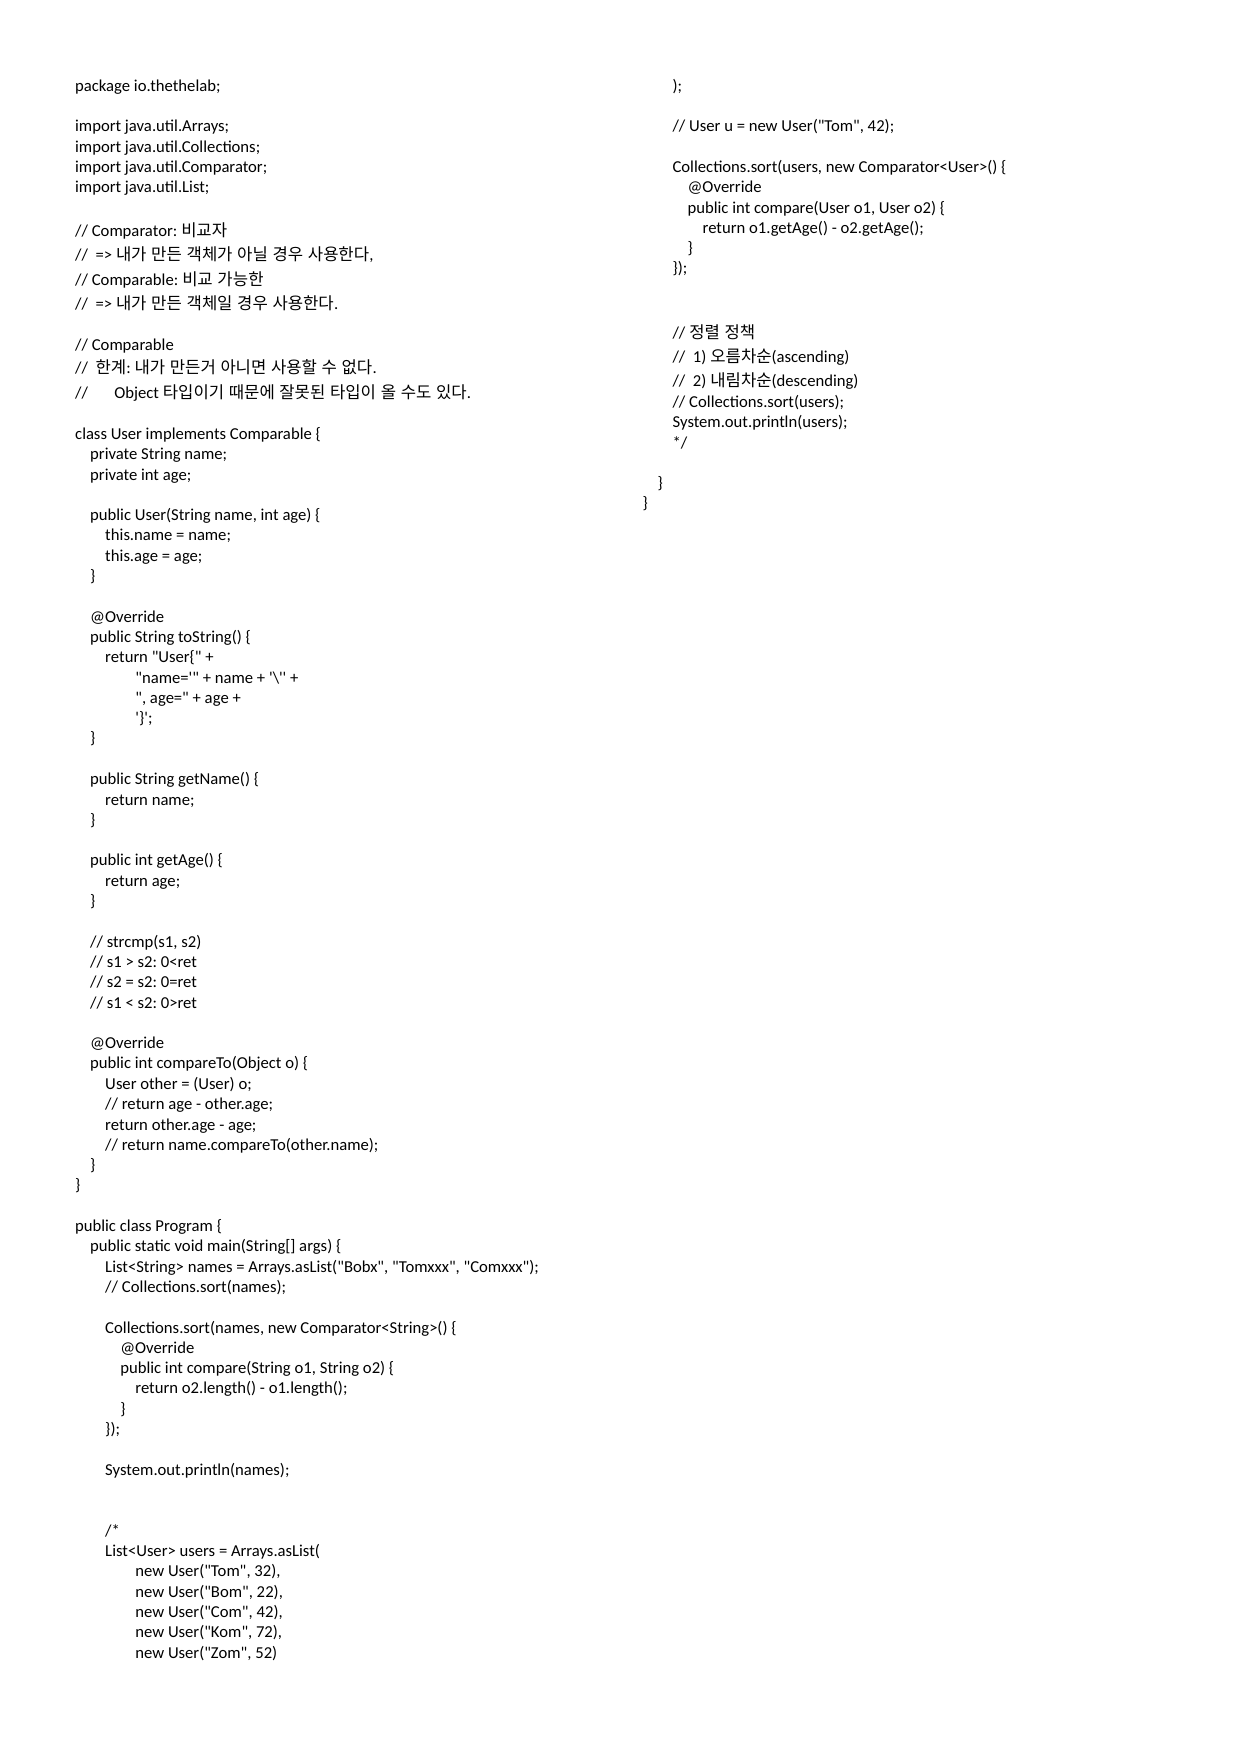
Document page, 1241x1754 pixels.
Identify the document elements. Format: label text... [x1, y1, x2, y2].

text List<User> users = Arrays.asList( [75, 1540, 598, 1561]
text @Override [75, 1032, 598, 1053]
text System.out.println(users); [642, 412, 1165, 432]
text return name; [75, 789, 598, 809]
text // => 내가 만든 객체일 경우 사용한다. [75, 290, 598, 314]
text public String toString() { [75, 626, 598, 647]
text package io.thethelab; [75, 75, 598, 95]
text new User("Zom", 52) [75, 1642, 598, 1662]
text new User("Bom", 22), [75, 1581, 598, 1601]
text } [75, 809, 598, 829]
text public int getAge() { [75, 850, 598, 870]
text List<String> names = Arrays.asList("Bobx", "Tomxxx", "Comxxx"); [75, 1256, 598, 1276]
text return age; [75, 870, 598, 890]
text // return name.compareTo(other.name); [75, 1134, 598, 1154]
text '}'; [75, 707, 598, 728]
text } [75, 1154, 598, 1175]
text new User("Kom", 72), [75, 1622, 598, 1642]
text Collections.sort(users, new Comparator<User>() { [642, 156, 1165, 177]
text User other = (User) o; [75, 1073, 598, 1093]
text @Override [75, 1337, 598, 1357]
text // Object 타입이기 때문에 잘못된 타입이 올 수도 있다. [75, 379, 598, 403]
text }); [642, 258, 1165, 278]
text public static void main(String[] args) { [75, 1236, 598, 1256]
text return "User{" + [75, 647, 598, 667]
text // 한계: 내가 만든거 아니면 사용할 수 없다. [75, 354, 598, 379]
text return other.age - age; [75, 1114, 598, 1134]
text } [75, 1398, 598, 1418]
text new User("Com", 42), [75, 1601, 598, 1622]
text // s1 < s2: 0>ret [75, 992, 598, 1012]
text private String name; [75, 443, 598, 464]
text // Comparable [75, 334, 598, 354]
text class User implements Comparable { [75, 423, 598, 443]
text }); [75, 1418, 598, 1439]
text System.out.println(names); [75, 1459, 598, 1479]
text // s2 = s2: 0=ret [75, 972, 598, 992]
text private int age; [75, 464, 598, 484]
text } [75, 728, 598, 748]
text public int compare(String o1, String o2) { [75, 1357, 598, 1378]
text public int compare(User o1, User o2) { [642, 197, 1165, 217]
text */ [642, 432, 1165, 452]
text /* [75, 1520, 598, 1540]
text ); [642, 75, 1165, 95]
text new User("Tom", 32), [75, 1561, 598, 1581]
text // return age - other.age; [75, 1093, 598, 1114]
text } [75, 565, 598, 586]
text // => 내가 만든 객체가 아닐 경우 사용한다, [75, 241, 598, 266]
text // s1 > s2: 0<ret [75, 951, 598, 972]
text ", age=" + age + [75, 687, 598, 707]
text import java.util.Collections; [75, 136, 598, 156]
text return o1.getAge() - o2.getAge(); [642, 217, 1165, 237]
text import java.util.Arrays; [75, 116, 598, 136]
text } [75, 1175, 598, 1195]
text this.age = age; [75, 545, 598, 565]
text "name='" + name + '\'' + [75, 667, 598, 687]
text // Comparable: 비교 가능한 [75, 266, 598, 290]
text // strcmp(s1, s2) [75, 931, 598, 951]
text // 2) 내림차순(descending) [642, 367, 1165, 391]
text public User(String name, int age) { [75, 504, 598, 525]
text // Collections.sort(names); [75, 1276, 598, 1297]
text // 정렬 정책 [642, 319, 1165, 343]
text Collections.sort(names, new Comparator<String>() { [75, 1317, 598, 1337]
text @Override [642, 177, 1165, 197]
text import java.util.List; [75, 177, 598, 197]
text public class Program { [75, 1215, 598, 1236]
text @Override [75, 606, 598, 626]
text return o2.length() - o1.length(); [75, 1378, 598, 1398]
text } [642, 237, 1165, 258]
text // User u = new User("Tom", 42); [642, 116, 1165, 136]
text import java.util.Comparator; [75, 156, 598, 177]
text } [642, 472, 1165, 493]
text public int compareTo(Object o) { [75, 1053, 598, 1073]
text public String getName() { [75, 768, 598, 789]
text // Collections.sort(users); [642, 391, 1165, 412]
text // Comparator: 비교자 [75, 217, 598, 241]
text } [75, 890, 598, 911]
text this.name = name; [75, 525, 598, 545]
text } [642, 493, 1165, 513]
text // 1) 오름차순(ascending) [642, 343, 1165, 367]
